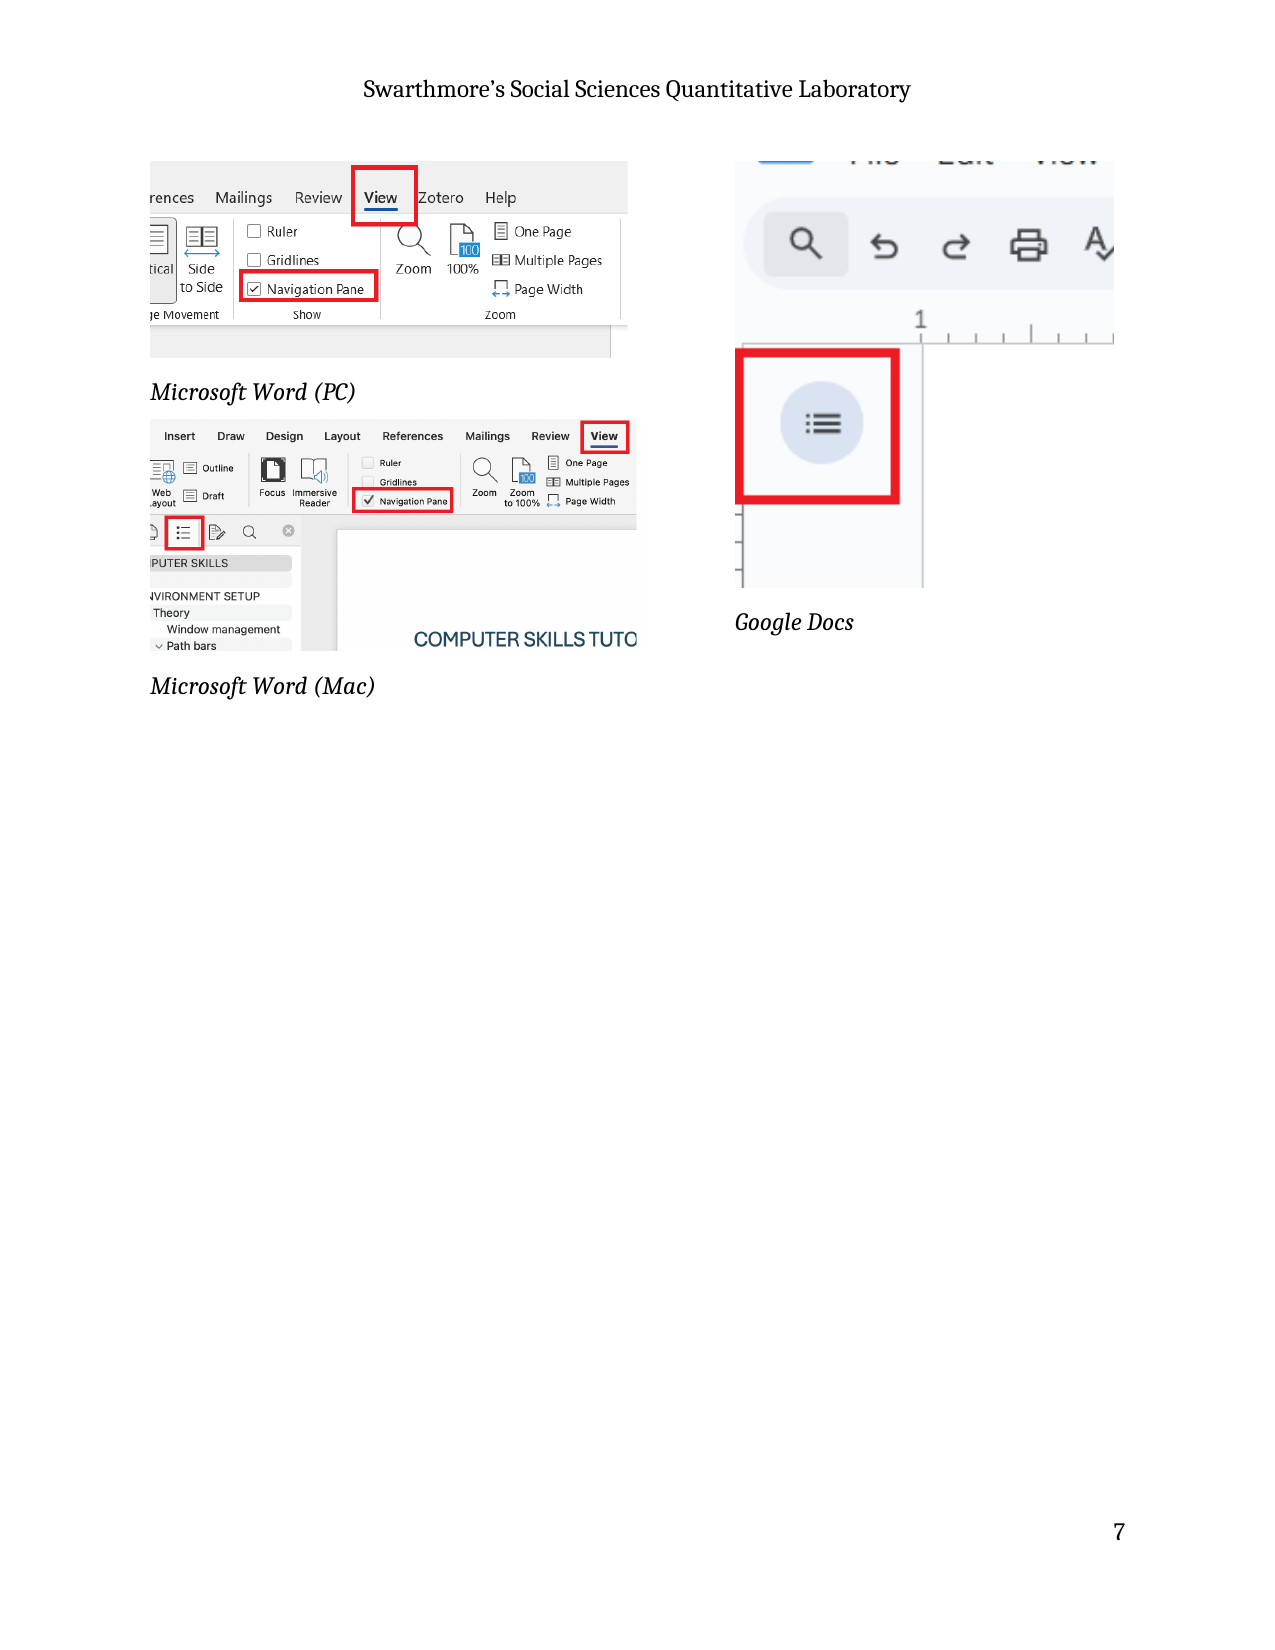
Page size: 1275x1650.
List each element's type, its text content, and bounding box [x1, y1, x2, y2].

table_header Google Docs [724, 161, 1114, 713]
picture [150, 161, 628, 358]
picture [735, 161, 1114, 588]
picture [150, 419, 650, 651]
table_header Microsoft Word (PC) Microsoft Word (Mac) [139, 161, 724, 713]
